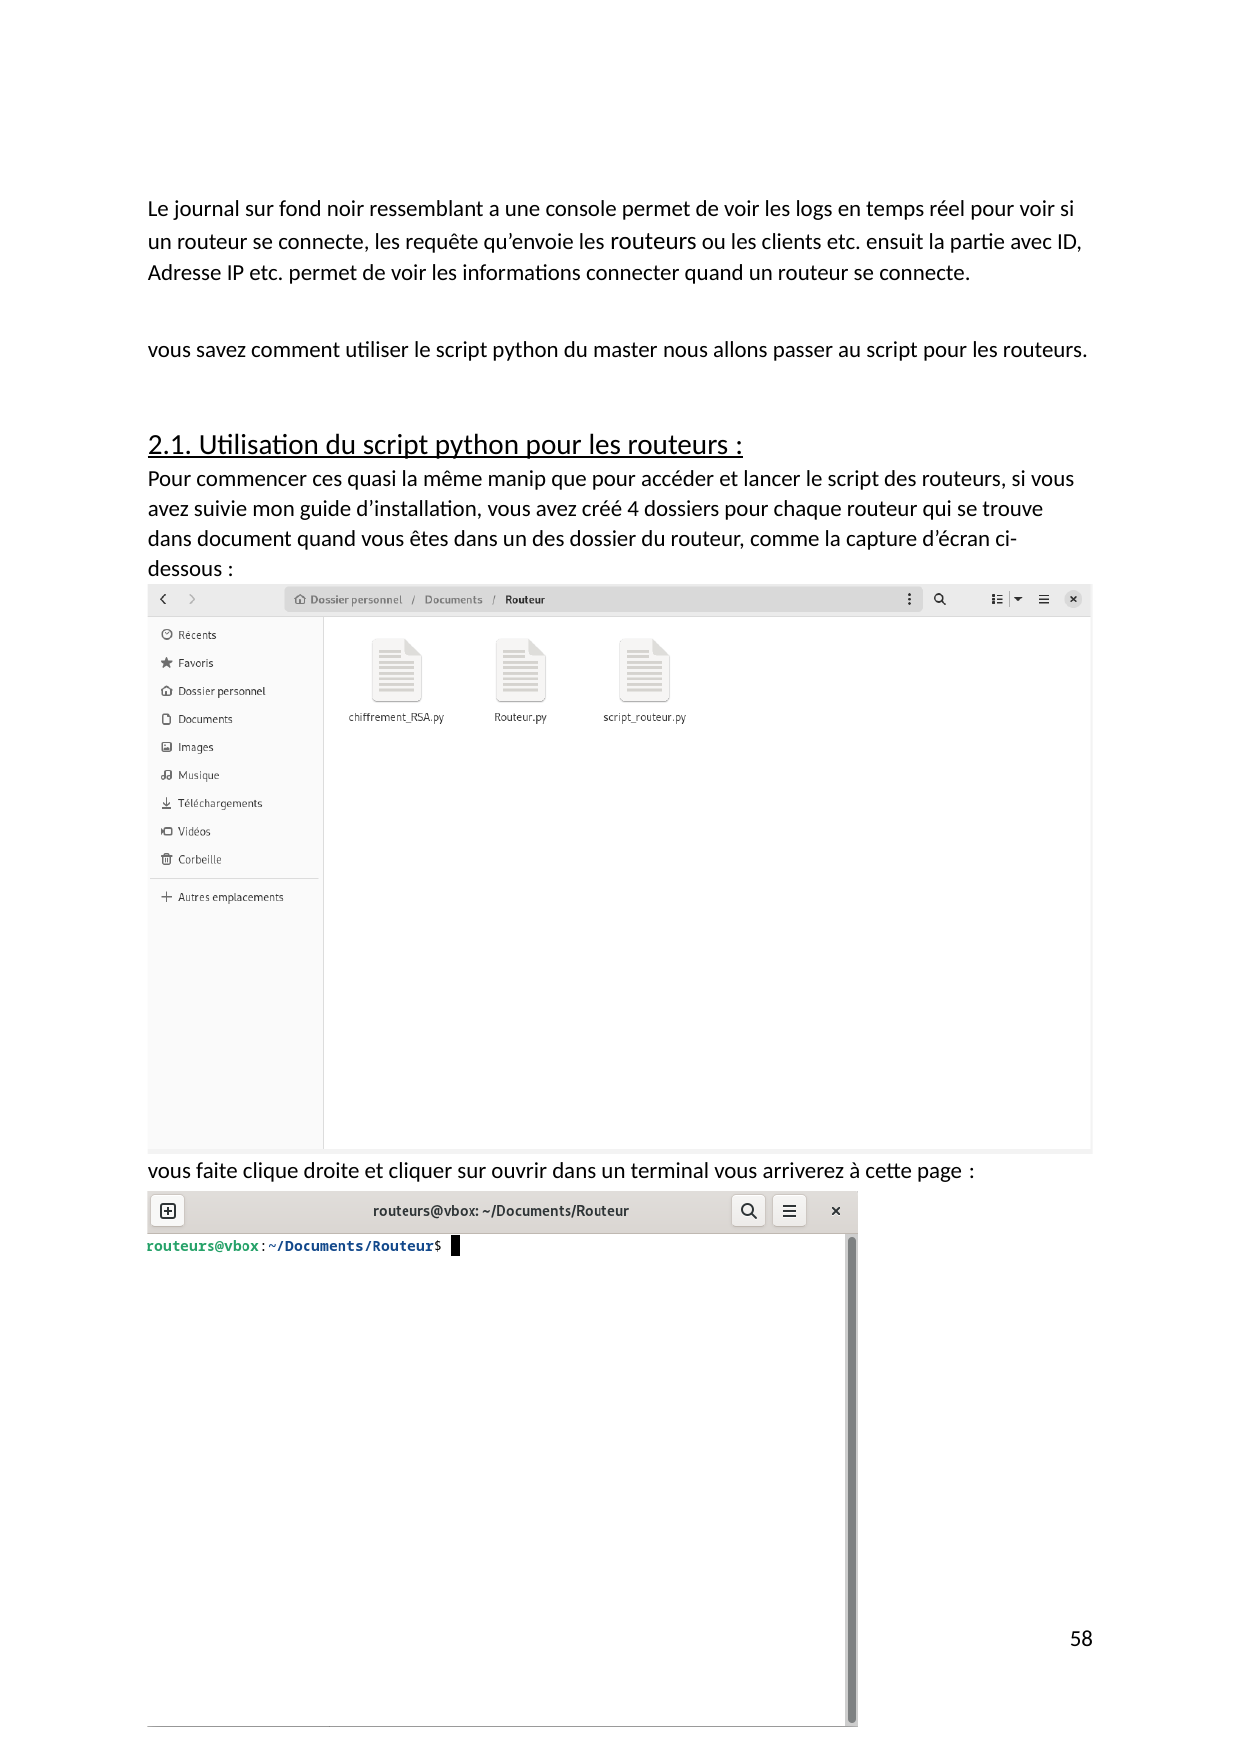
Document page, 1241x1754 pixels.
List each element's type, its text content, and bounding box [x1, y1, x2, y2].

text vous savez comment utiliser le script python du master nous allons passer au script pour les routeurs. 2.1. Utilisation du script python pour les routeurs : Pour commencer ces quasi la même manip que pour accéder et lancer le script des routeurs, si vous avez suivie mon guide d’installation, vous avez créé 4 dossiers pour chaque routeur qui se trouve dans document quand vous êtes dans un des dossier du routeur, comme la capture d’écran ci-dessous : vous faite clique droite et cliquer sur ouvrir dans un terminal vous arriverez à cette page : [148, 304, 1093, 584]
picture [147, 584, 1093, 1154]
text vous savez comment utiliser le script python du master nous allons passer au script pour les routeurs. 2.1. Utilisation du script python pour les routeurs : Pour commencer ces quasi la même manip que pour accéder et lancer le script des routeurs, si vous avez suivie mon guide d’installation, vous avez créé 4 dossiers pour chaque routeur qui se trouve dans document quand vous êtes dans un des dossier du routeur, comme la capture d’écran ci-dessous : vous faite clique droite et cliquer sur ouvrir dans un terminal vous arriverez à cette page : [148, 1154, 1093, 1214]
picture [147, 1191, 858, 1727]
text Le journal sur fond noir ressemblant a une console permet de voir les logs en temps réel pour voir si un routeur se connecte, les requête qu’envoie les routeurs ou les clients etc. ensuit la partie avec ID, Adresse IP etc. permet de voir les informations connecter quand un routeur se connecte. [148, 194, 1093, 286]
